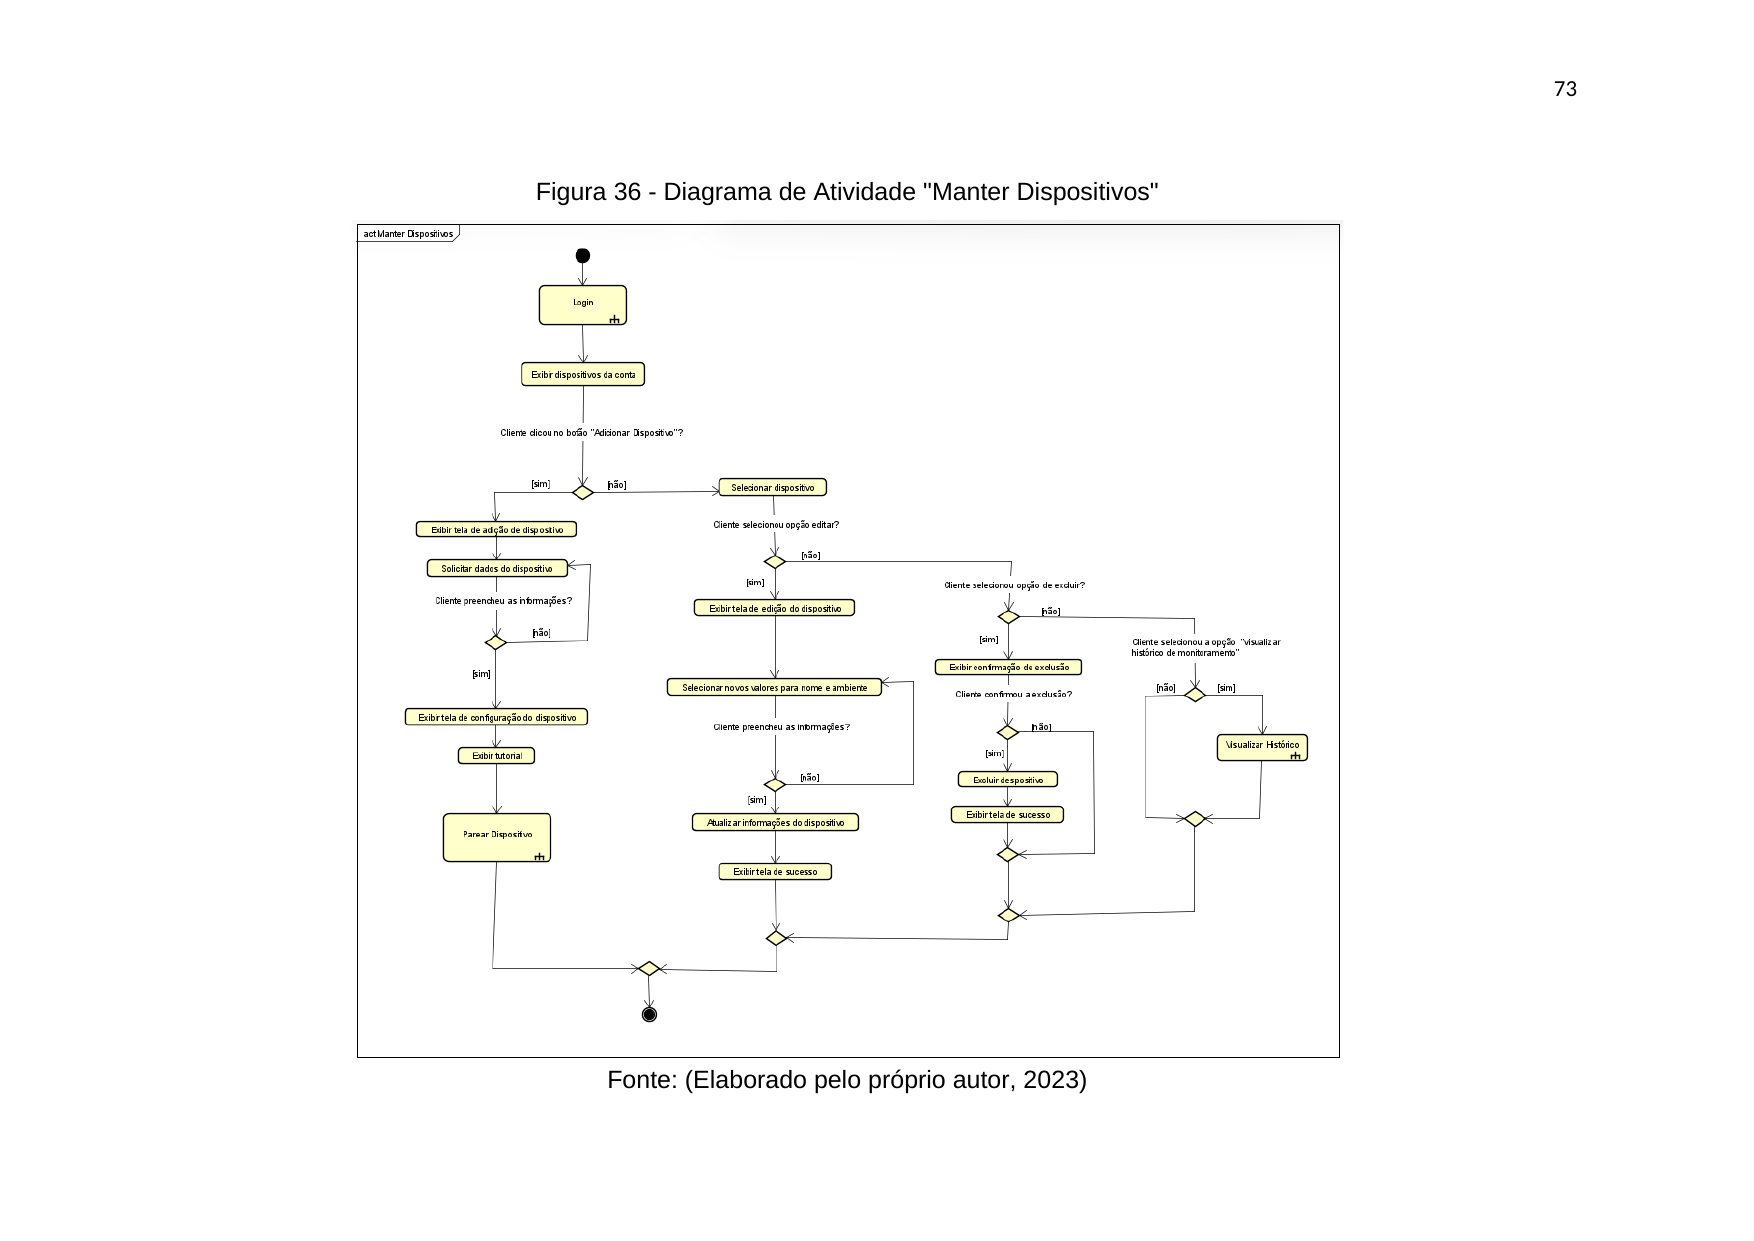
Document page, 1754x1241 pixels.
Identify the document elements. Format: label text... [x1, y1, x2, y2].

picture [351, 220, 1344, 1061]
list Figura 36 - Diagrama de Atividade "Manter Dispositivos" [118, 177, 1577, 206]
list Fonte: (Elaborado pelo próprio autor, 2023) [118, 1064, 1577, 1093]
